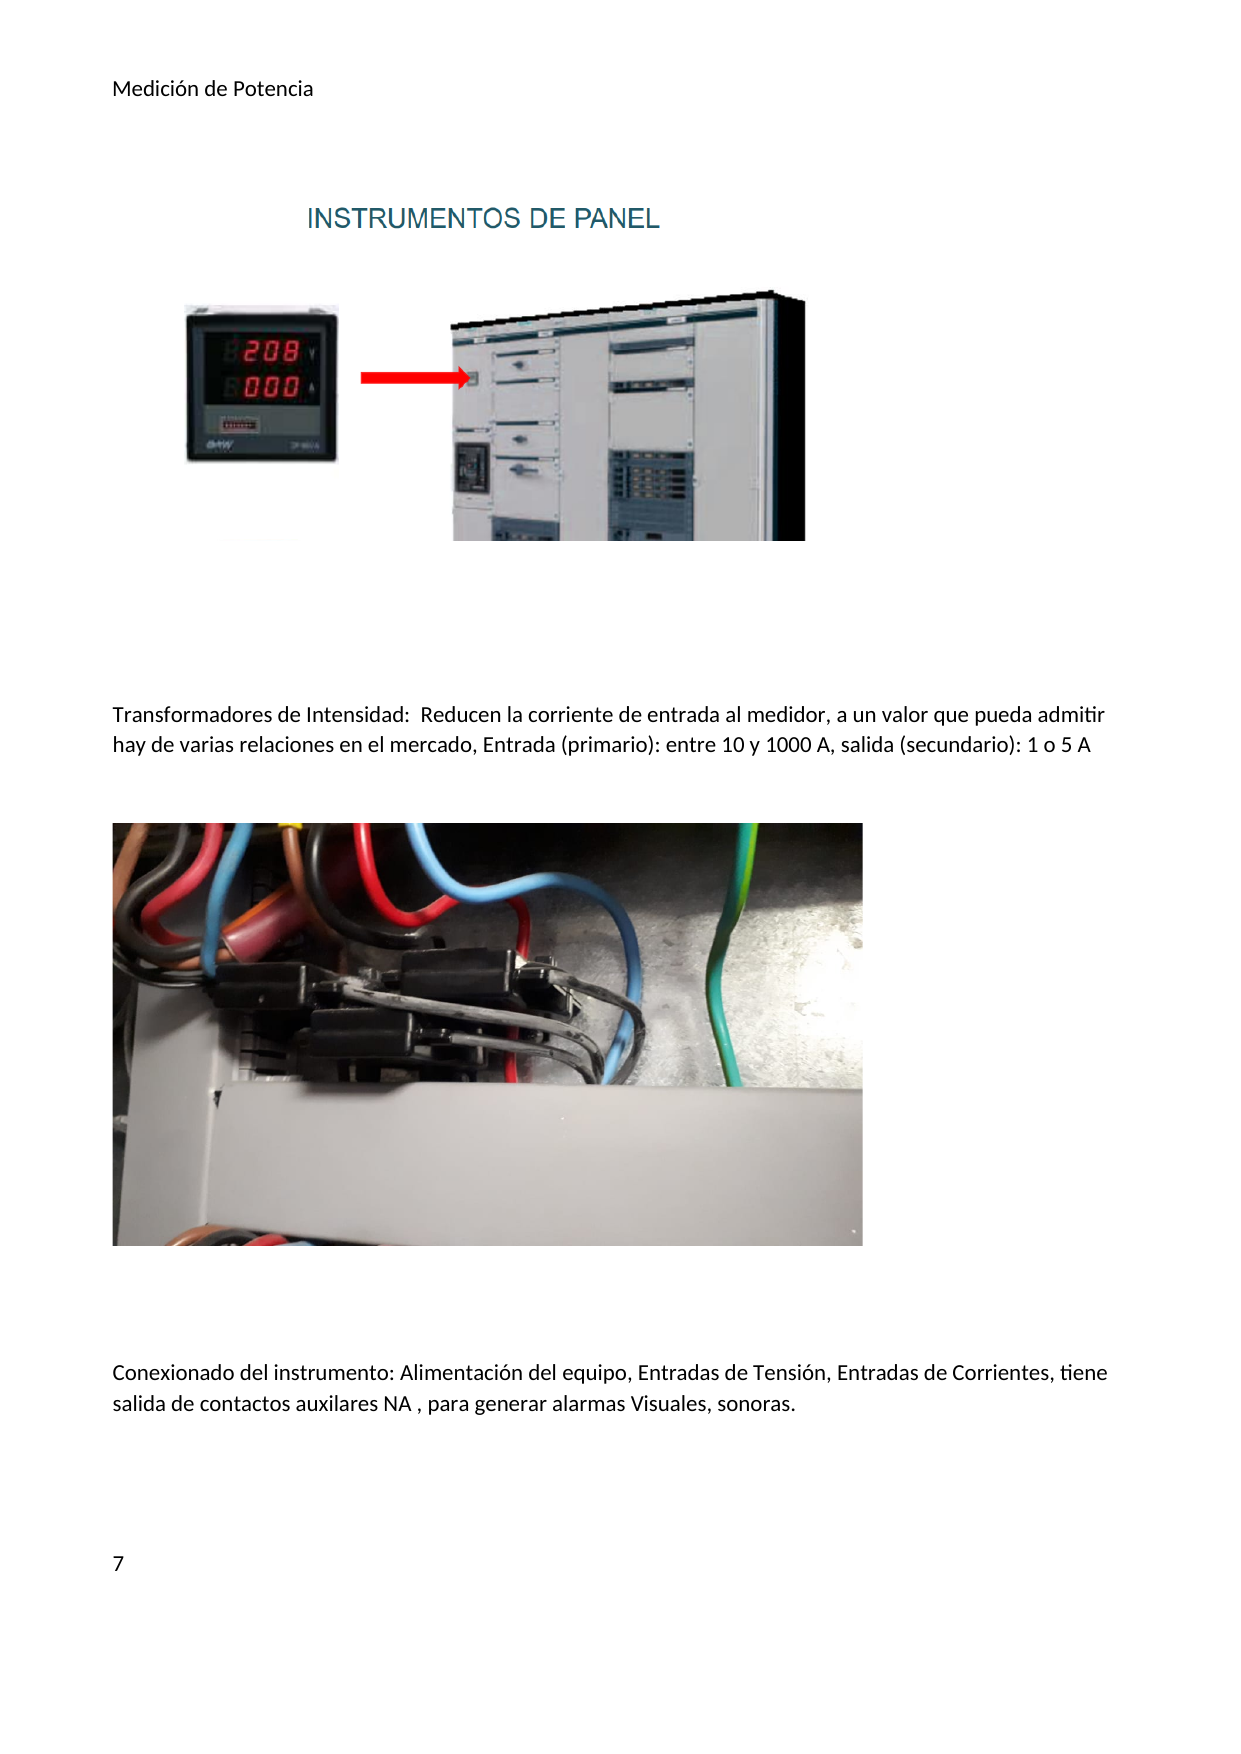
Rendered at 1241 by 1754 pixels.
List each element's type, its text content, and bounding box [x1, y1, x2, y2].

picture [112, 185, 863, 541]
picture [112, 823, 863, 1246]
text Transformadores de Intensidad: Reducen la corriente de entrada al medidor, a un valor que pueda admitir hay de varias relaciones en el mercado, Entrada (primario): entre 10 y 1000 A, salida (secundario): 1 o 5 A [112, 700, 1128, 758]
text Conexionado del instrumento: Alimentación del equipo, Entradas de Tensión, Entradas de Corrientes, tiene salida de contactos auxilares NA , para generar alarmas Visuales, sonoras. [112, 1358, 1128, 1417]
